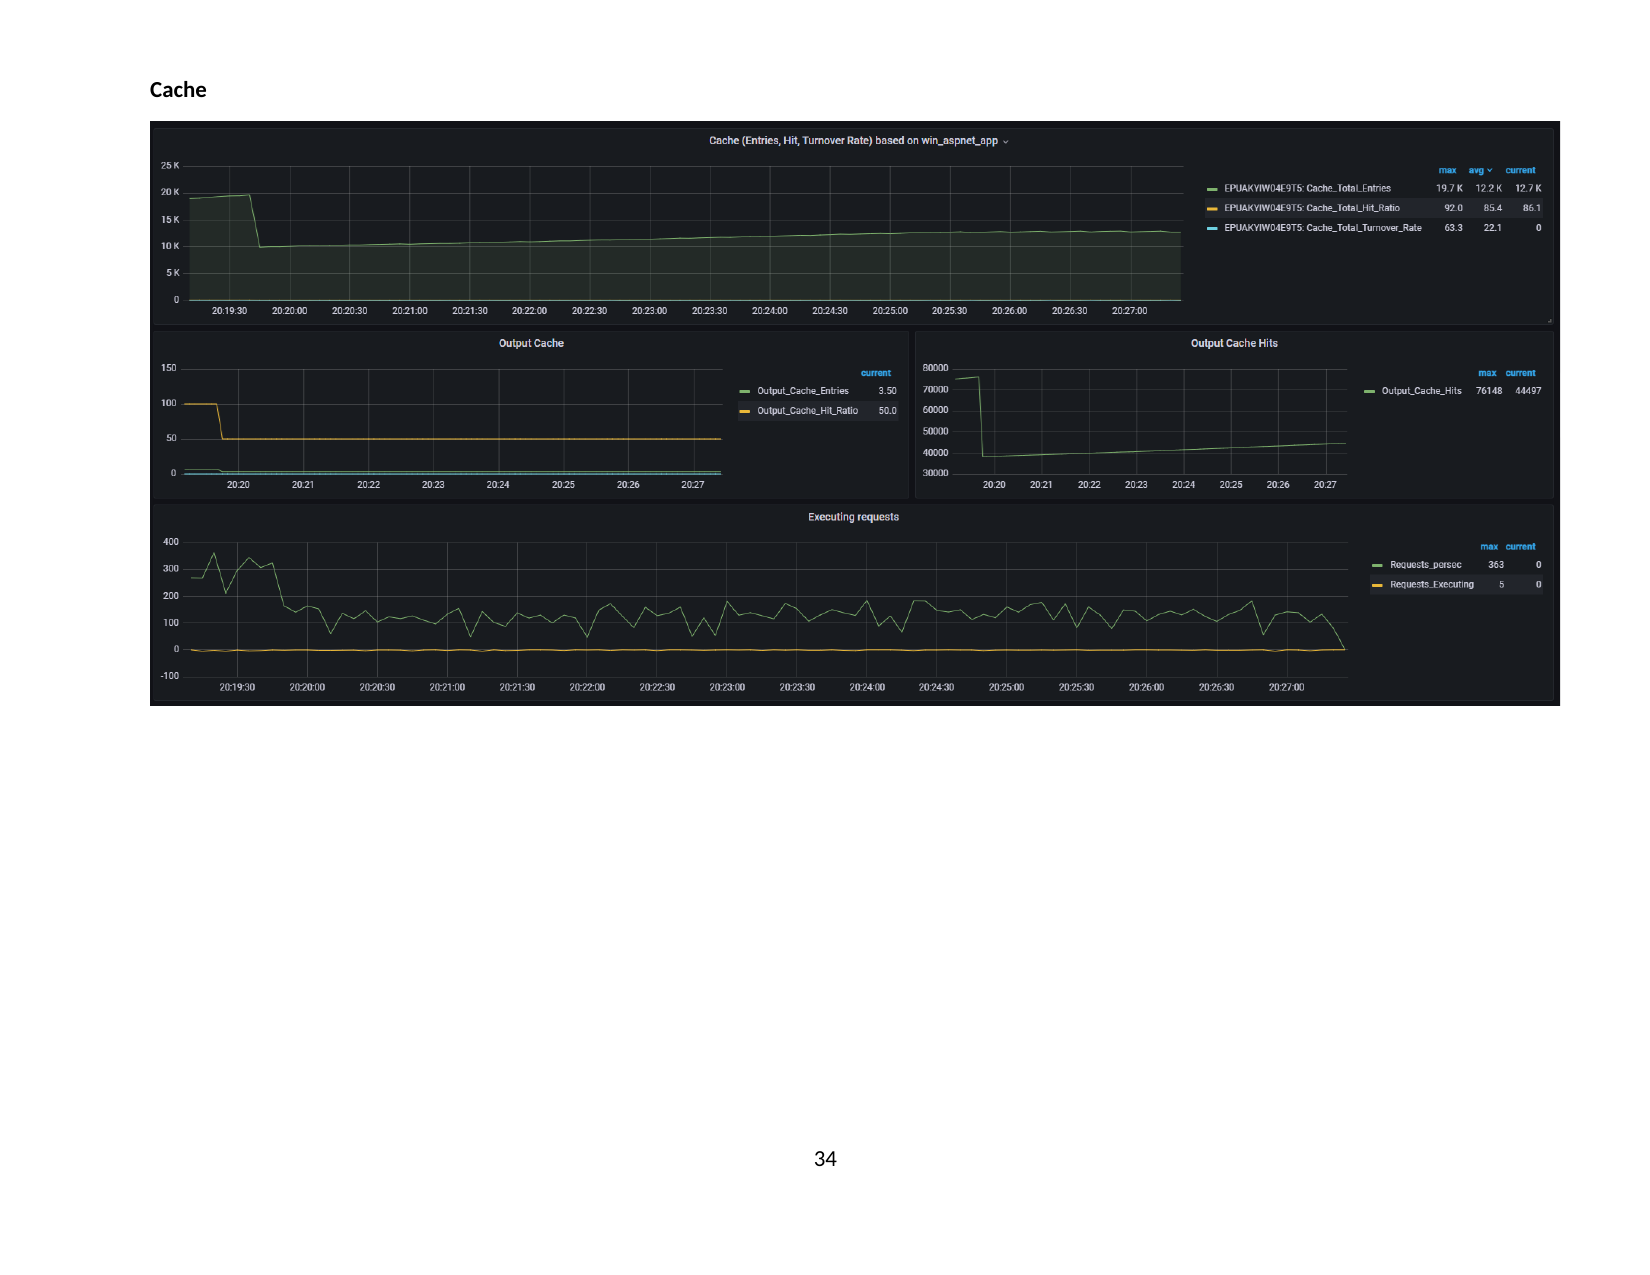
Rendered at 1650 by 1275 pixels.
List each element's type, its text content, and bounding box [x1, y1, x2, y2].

picture [150, 121, 1560, 706]
text Cache [150, 75, 1575, 103]
